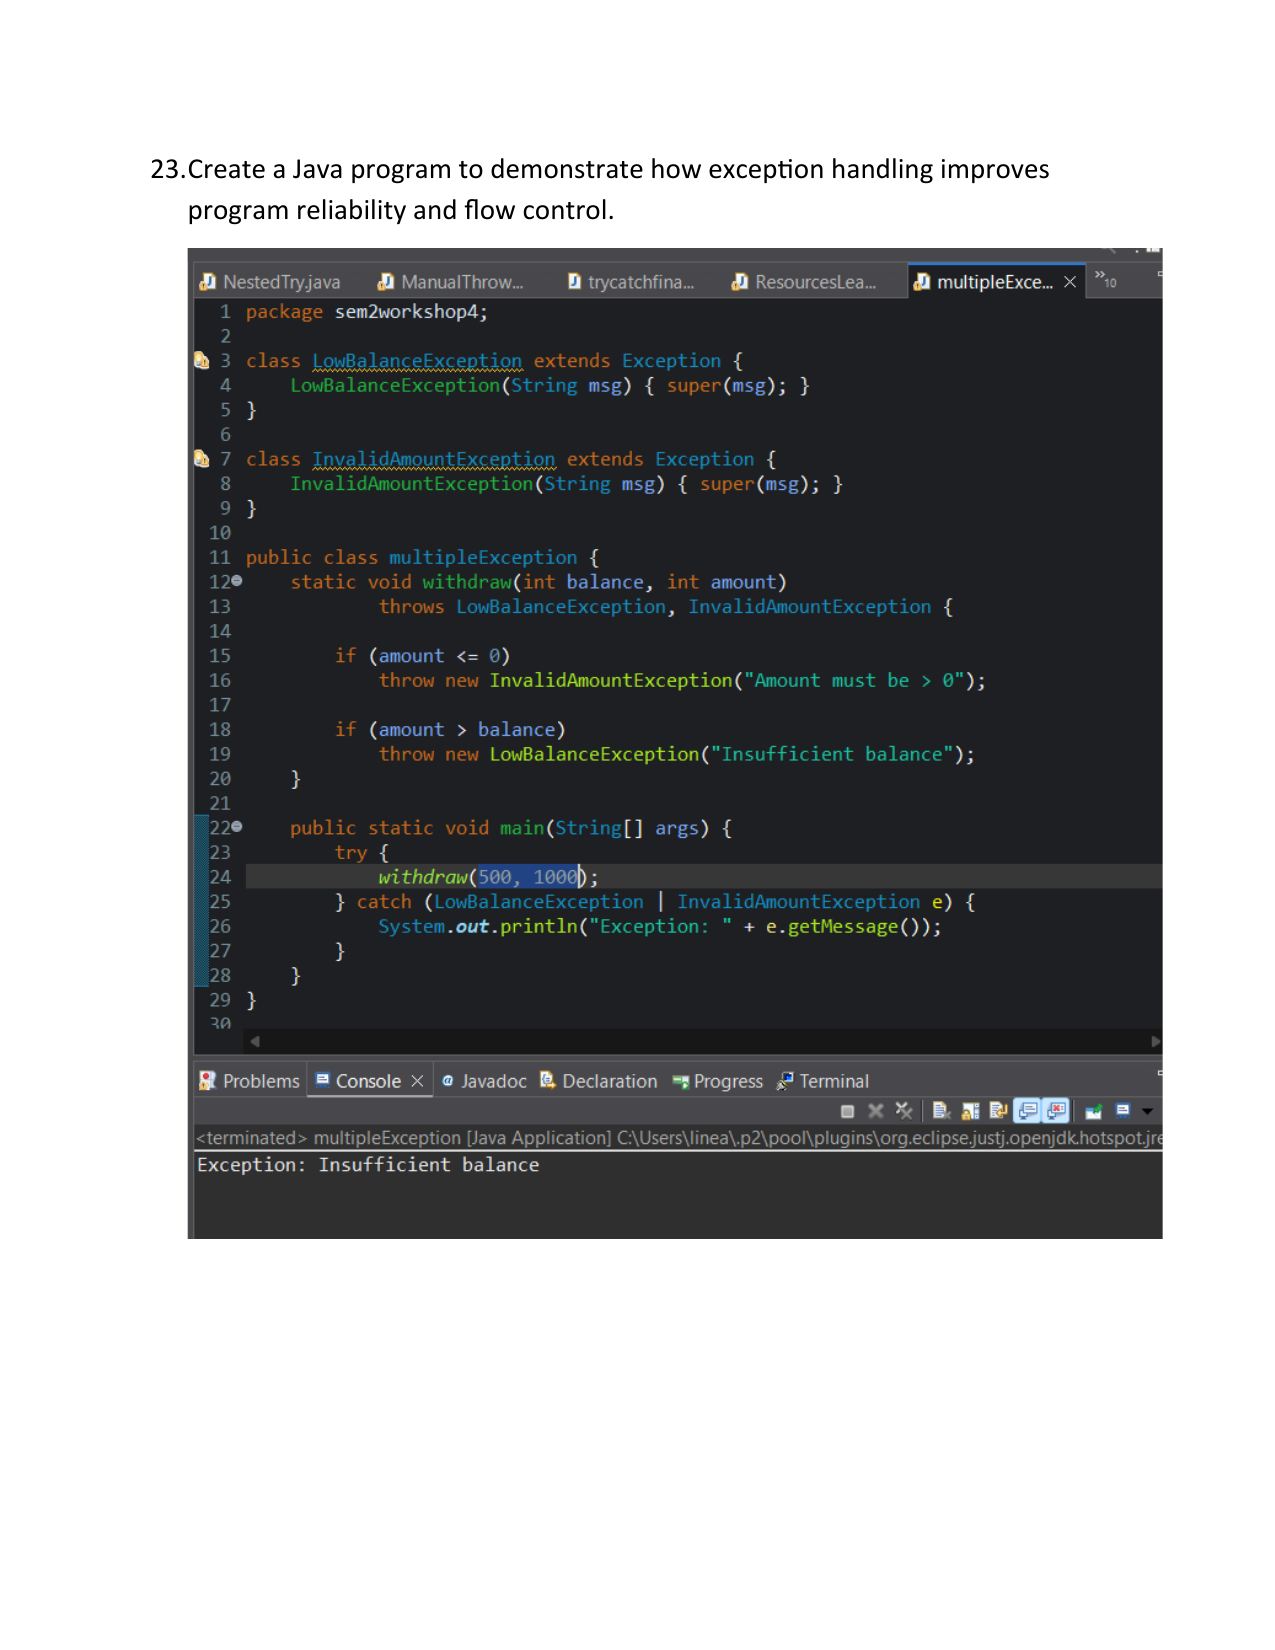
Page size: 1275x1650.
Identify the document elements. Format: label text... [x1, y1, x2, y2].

list Create a Java program to demonstrate how exception handling improves program reliability and flow control. [150, 150, 1125, 227]
picture [187, 248, 1163, 1239]
